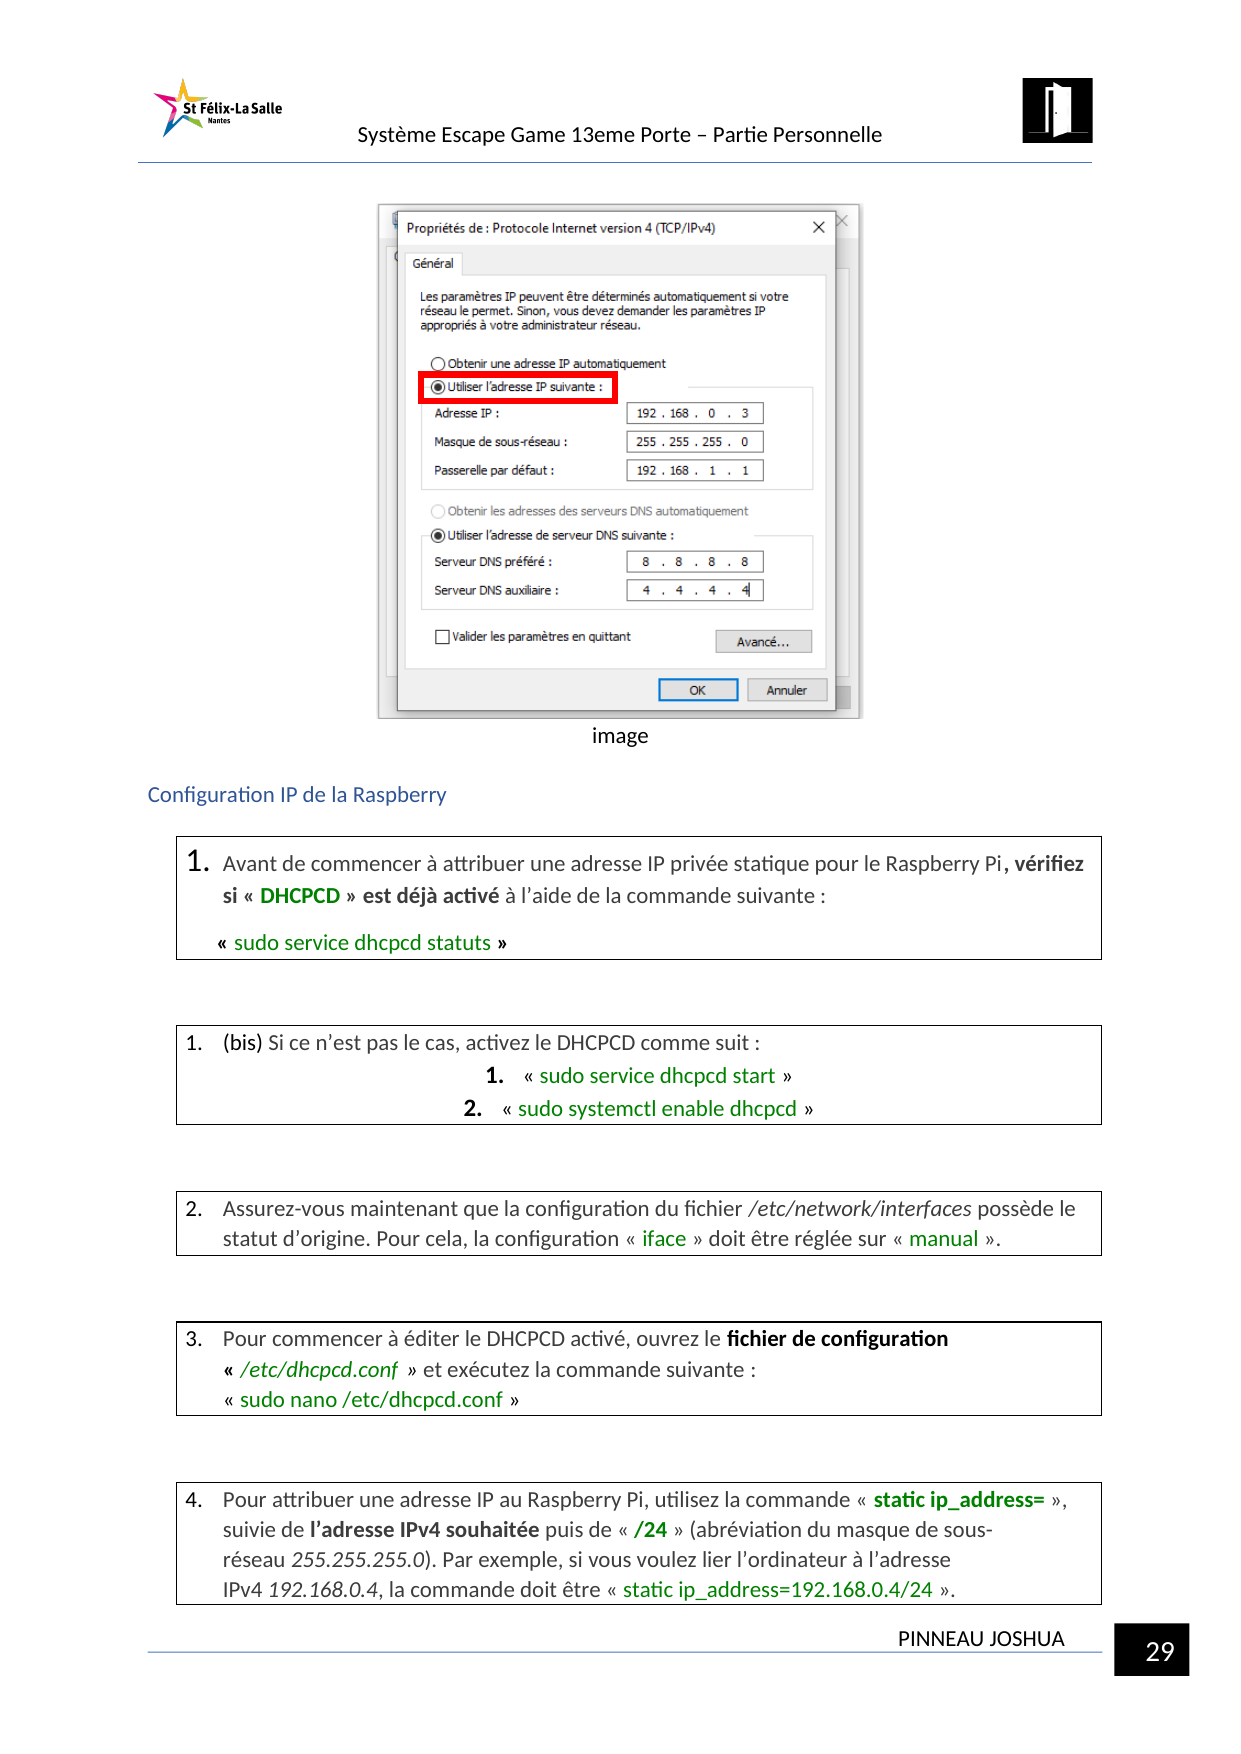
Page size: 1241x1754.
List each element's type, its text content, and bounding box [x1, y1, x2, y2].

picture [1022, 78, 1093, 143]
list « sudo systemctl enable dhcpcd » [177, 1088, 1101, 1124]
list Avant de commencer à attribuer une adresse IP privée statique pour le Raspberry Pi, vérifiez si « DHCPCD » est déjà activé à l’aide de la commande suivante : [177, 837, 1101, 910]
list Pour commencer à éditer le DHCPCD activé, ouvrez le fichier de configuration « /etc/dhcpcd.conf » et exécutez la commande suivante : « sudo nano /etc/dhcpcd.conf » [177, 1323, 1101, 1415]
picture [147, 73, 290, 142]
list Assurez-vous maintenant que la configuration du fichier /etc/network/interfaces possède le statut d’origine. Pour cela, la configuration « iface » doit être réglée sur « manual ». [177, 1192, 1101, 1255]
picture [376, 203, 864, 719]
list « sudo service dhcpcd start » [177, 1056, 1101, 1088]
text « sudo service dhcpcd statuts » [177, 925, 1101, 959]
list (bis) Si ce n’est pas le cas, activez le DHCPCD comme suit : [177, 1026, 1101, 1056]
subtitle Configuration IP de la Raspberry [148, 780, 1092, 808]
